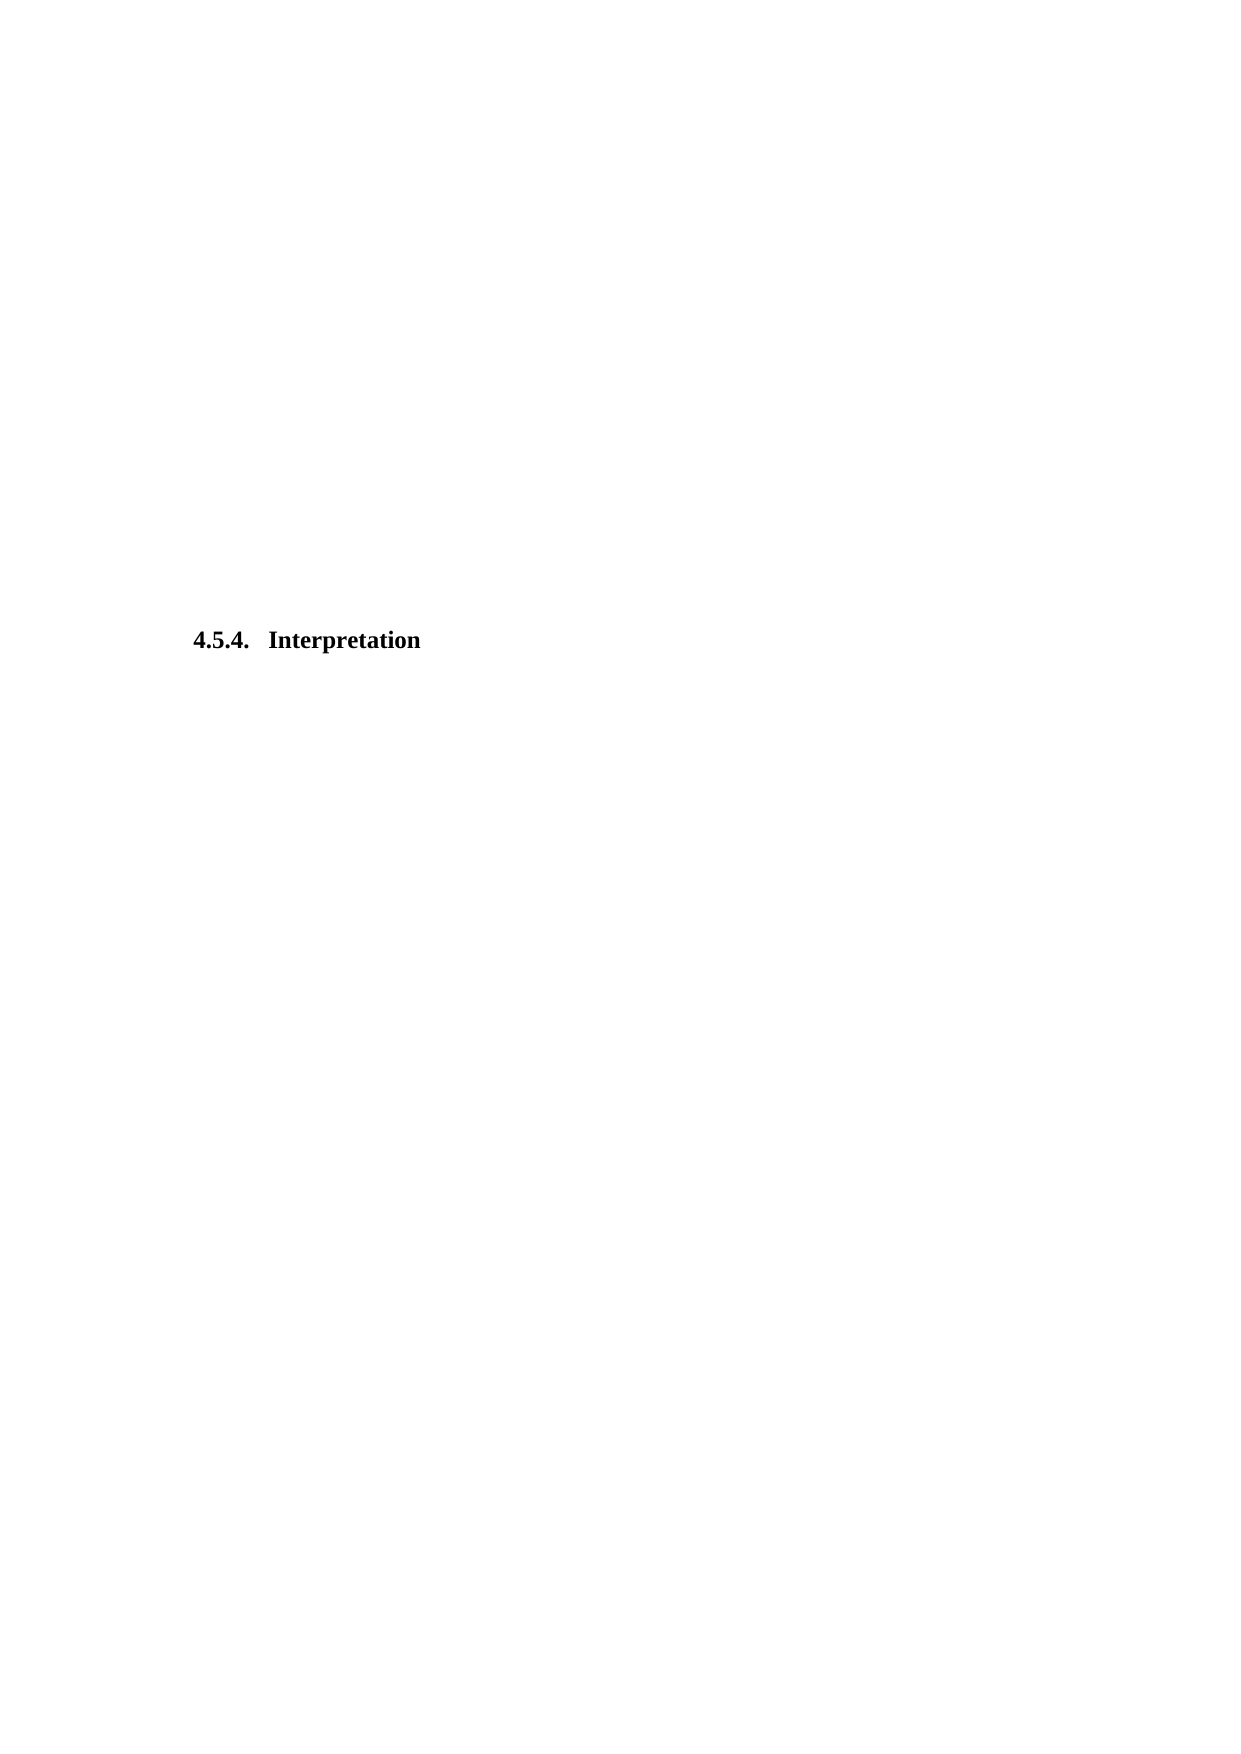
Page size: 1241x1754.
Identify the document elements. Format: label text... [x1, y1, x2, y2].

subtitle Interpretation [193, 625, 1122, 653]
